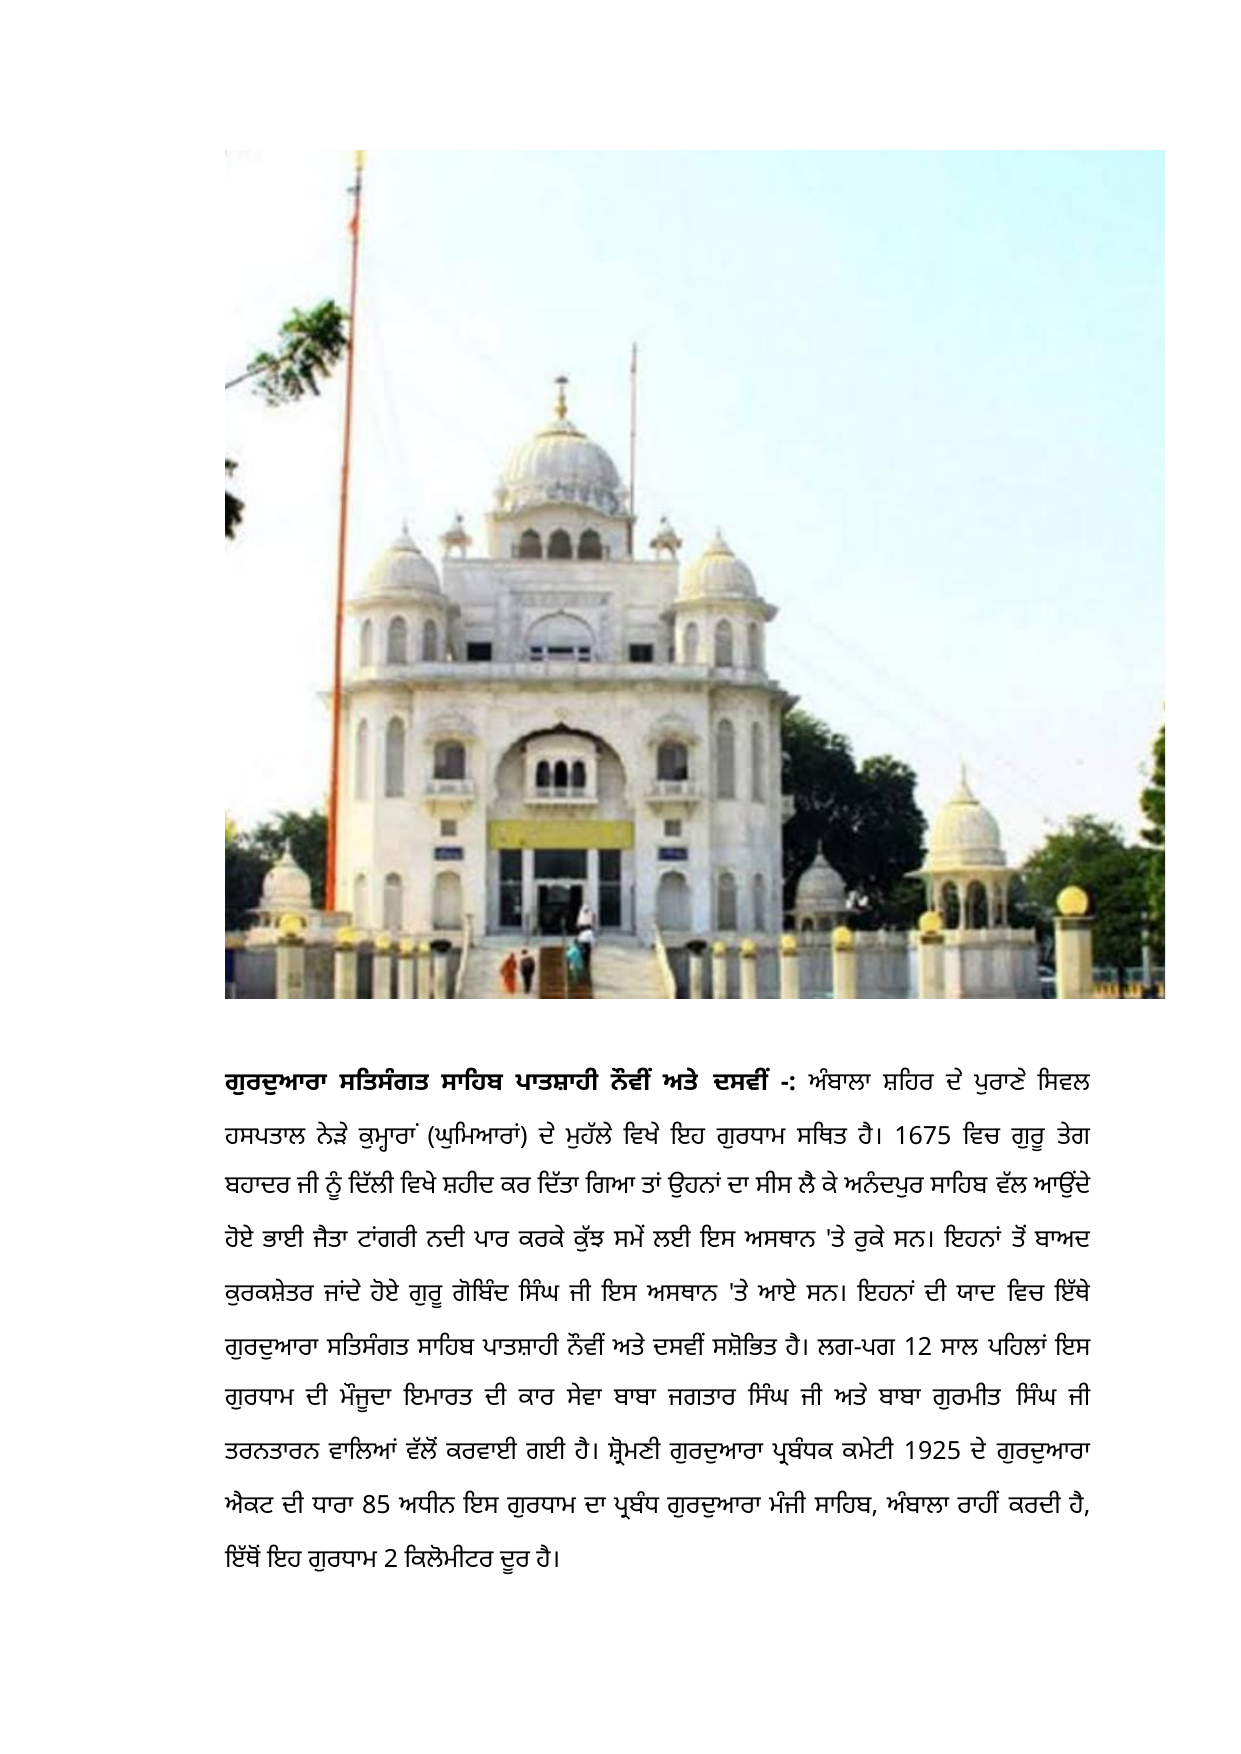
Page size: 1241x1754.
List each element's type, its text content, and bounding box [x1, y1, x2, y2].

text ਗੁਰਦੁਆਰਾ ਸਤਿਸੰਗਤ ਸਾਹਿਬ ਪਾਤਸ਼ਾਹੀ ਨੌਵੀਂ ਅਤੇ ਦਸਵੀਂ -: ਅੰਬਾਲਾ ਸ਼ਹਿਰ ਦੇ ਪੁਰਾਣੇ ਸਿਵਲ ਹਸਪਤਾਲ ਨੇੜੇ ਕੁਮ੍ਹਾਰਾਂ (ਘੁਮਿਆਰਾਂ) ਦੇ ਮੁਹੱਲੇ ਵਿਖੇ ਇਹ ਗੁਰਧਾਮ ਸਥਿਤ ਹੈ। 1675 ਵਿਚ ਗੁਰੂ ਤੇਗ ਬਹਾਦਰ ਜੀ ਨੂੰ ਦਿੱਲੀ ਵਿਖੇ ਸ਼ਹੀਦ ਕਰ ਦਿੱਤਾ ਗਿਆ ਤਾਂ ਉਹਨਾਂ ਦਾ ਸੀਸ ਲੈ ਕੇ ਅਨੰਦਪੁਰ ਸਾਹਿਬ ਵੱਲ ਆਉਂਦੇ ਹੋਏ ਭਾਈ ਜੈਤਾ ਟਾਂਗਰੀ ਨਦੀ ਪਾਰ ਕਰਕੇ ਕੁੱਝ ਸਮੇਂ ਲਈ ਇਸ ਅਸਥਾਨ 'ਤੇ ਰੁਕੇ ਸਨ। ਇਹਨਾਂ ਤੋਂ ਬਾਅਦ ਕੁਰਕਸ਼ੇਤਰ ਜਾਂਦੇ ਹੋਏ ਗੁਰੂ ਗੋਬਿੰਦ ਸਿੰਘ ਜੀ ਇਸ ਅਸਥਾਨ 'ਤੇ ਆਏ ਸਨ। ਇਹਨਾਂ ਦੀ ਯਾਦ ਵਿਚ ਇੱਥੇ ਗੁਰਦੁਆਰਾ ਸਤਿਸੰਗਤ ਸਾਹਿਬ ਪਾਤਸ਼ਾਹੀ ਨੌਵੀਂ ਅਤੇ ਦਸਵੀਂ ਸਸ਼ੋਭਿਤ ਹੈ। ਲਗ-ਪਗ 12 ਸਾਲ ਪਹਿਲਾਂ ਇਸ ਗੁਰਧਾਮ ਦੀ ਮੌਜੂਦਾ ਇਮਾਰਤ ਦੀ ਕਾਰ ਸੇਵਾ ਬਾਬਾ ਜਗਤਾਰ ਸਿੰਘ ਜੀ ਅਤੇ ਬਾਬਾ ਗੁਰਮੀਤ ਸਿੰਘ ਜੀ ਤਰਨਤਾਰਨ ਵਾਲਿਆਂ ਵੱਲੋਂ ਕਰਵਾਈ ਗਈ ਹੈ। ਸ਼੍ਰੋਮਣੀ ਗੁਰਦੁਆਰਾ ਪ੍ਰਬੰਧਕ ਕਮੇਟੀ 1925 ਦੇ ਗੁਰਦੁਆਰਾ ਐਕਟ ਦੀ ਧਾਰਾ 85 ਅਧੀਨ ਇਸ ਗੁਰਧਾਮ ਦਾ ਪ੍ਰਬੰਧ ਗੁਰਦੁਆਰਾ ਮੰਜੀ ਸਾਹਿਬ, ਅੰਬਾਲਾ ਰਾਹੀਂ ਕਰਦੀ ਹੈ, ਇੱਥੋਂ ਇਹ ਗੁਰਧਾਮ 2 ਕਿਲੋਮੀਟਰ ਦੂਰ ਹੈ। [225, 1063, 1090, 1577]
picture [225, 150, 1166, 999]
